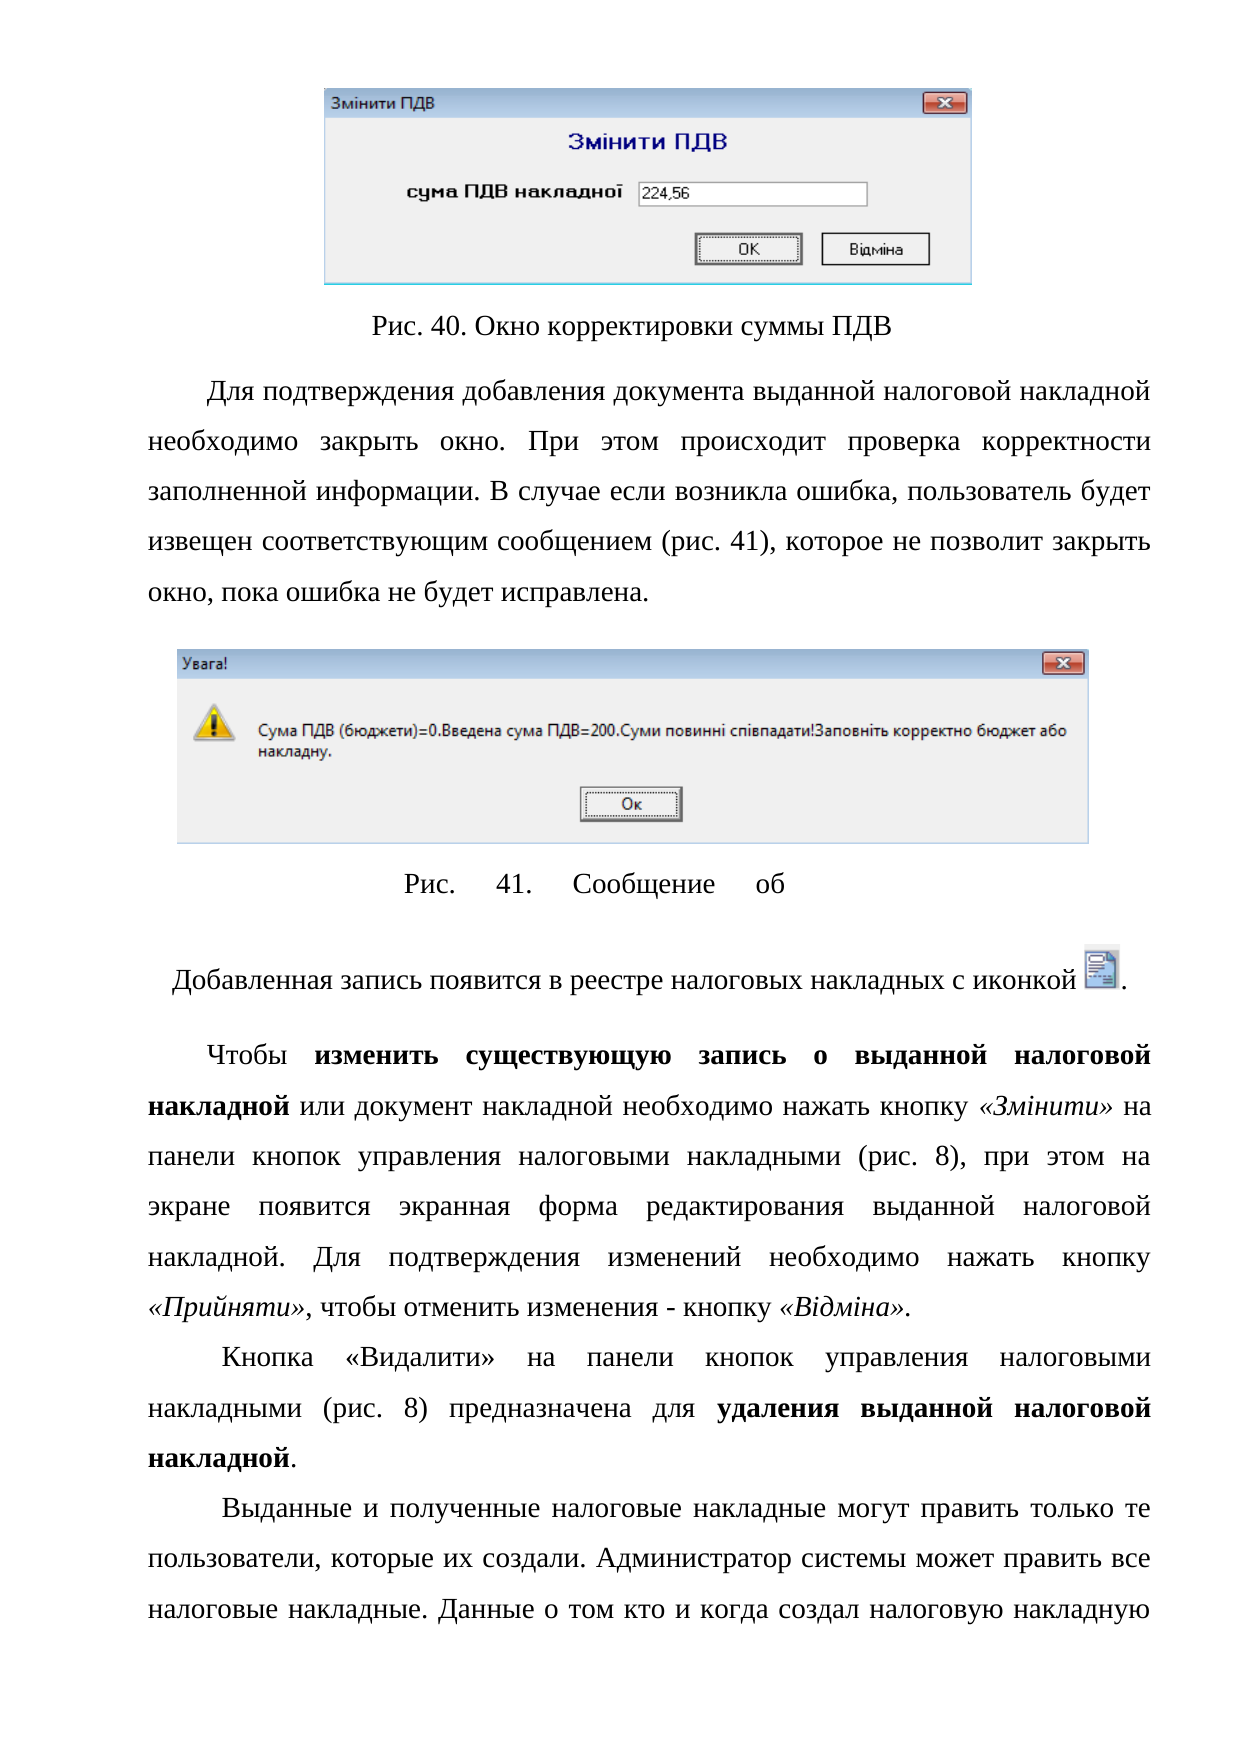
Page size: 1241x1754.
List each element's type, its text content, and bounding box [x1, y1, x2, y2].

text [148, 1490, 1152, 1624]
picture [324, 88, 972, 285]
text Добавленная запись появится в реестре налоговых накладных с иконкой . [148, 944, 1152, 996]
picture [177, 649, 1089, 844]
text Чтобы изменить существующую запись о выданной налоговой накладной или документ накладной необходимо нажать кнопку «Змінити» на панели кнопок управления налоговыми накладными (рис. 8), при этом на экране появится экранная форма редактирования выданной налоговой накладной. Для подтверждения изменений необходимо нажать кнопку «Прийняти», чтобы отменить изменения - кнопку «Відміна». [148, 1037, 1152, 1323]
picture [1084, 944, 1121, 990]
text Кнопка «Видалити» на панели кнопок управления налоговыми накладными (рис. 8) предназначена для удаления выданной налоговой накладной. [148, 1339, 1152, 1473]
text Для подтверждения добавления документа выданной налоговой накладной необходимо закрыть окно. При этом происходит проверка корректности заполненной информации. В случае если возникла ошибка, пользователь будет извещен соответствующим сообщением (рис. 41), которое не позволит закрыть окно, пока ошибка не будет исправлена. [148, 373, 1152, 607]
